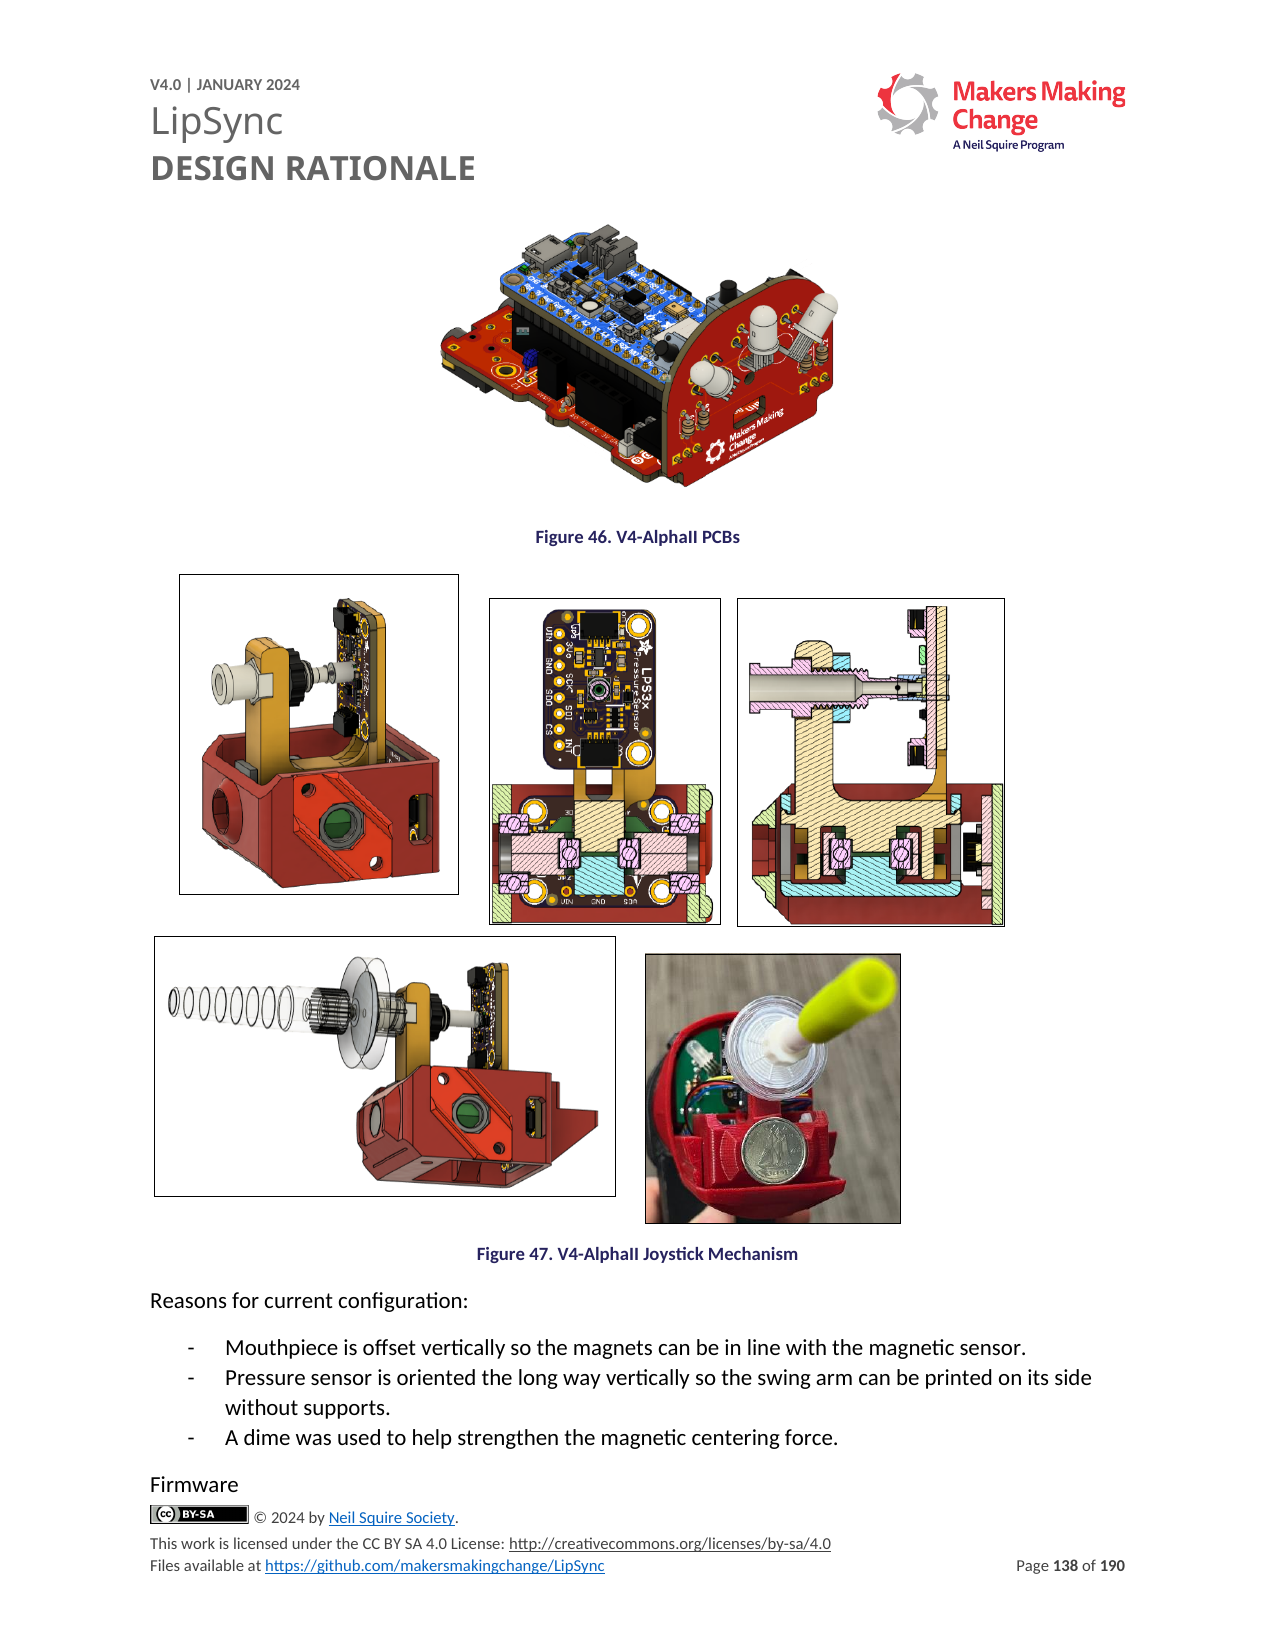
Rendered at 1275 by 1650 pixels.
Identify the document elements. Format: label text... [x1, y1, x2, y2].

picture [180, 575, 458, 894]
text Reasons for current configuration: [150, 1286, 1125, 1314]
picture [150, 1505, 249, 1524]
list Mouthpiece is offset vertically so the magnets can be in line with the magnetic sensor. [187, 1333, 1125, 1361]
picture [877, 73, 1125, 152]
text Figure 46. V4-AlphaII PCBs [150, 525, 1125, 548]
picture [490, 599, 720, 924]
list A dime was used to help strengthen the magnetic centering force. [187, 1423, 1125, 1452]
text Firmware [150, 1470, 1125, 1498]
text Figure 47. V4-AlphaII Joystick Mechanism [150, 1242, 1125, 1265]
list Pressure sensor is oriented the long way vertically so the swing arm can be printed on its side without supports. [187, 1363, 1125, 1421]
picture [738, 599, 1004, 926]
picture [155, 937, 615, 1196]
picture [433, 218, 842, 500]
picture [646, 955, 900, 1223]
